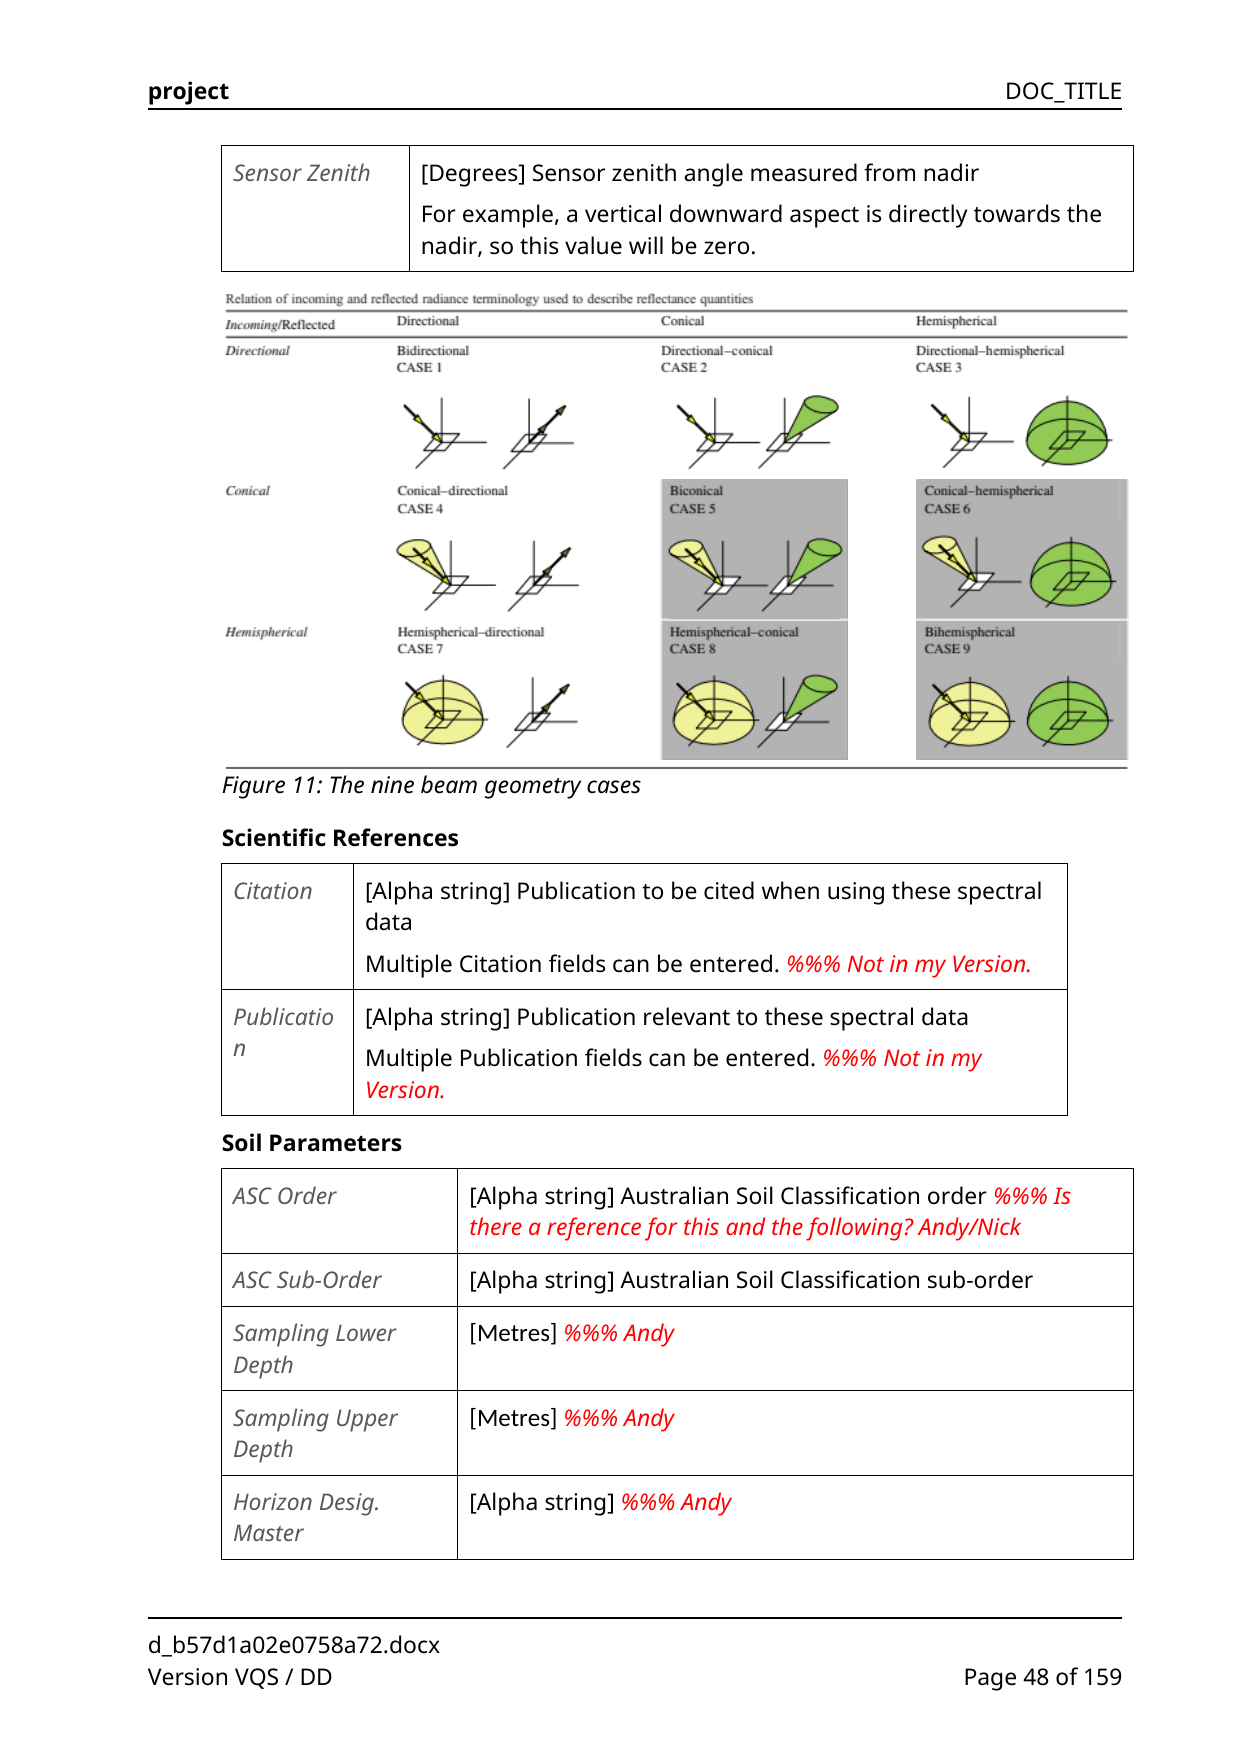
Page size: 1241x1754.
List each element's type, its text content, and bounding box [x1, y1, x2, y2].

table_cell [Degrees] Sensor zenith angle measured from nadir For example, a vertical downward aspect is directly towards the nadir, so this value will be zero. [410, 146, 1133, 271]
table_cell Sampling Lower Depth [222, 1307, 457, 1390]
table_cell Horizon Desig. Master [222, 1476, 457, 1559]
table_cell [Alpha string] Australian Soil Classification sub-order [458, 1254, 1133, 1306]
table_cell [458, 1476, 1133, 1559]
table_cell [Metres] %%% Andy [458, 1391, 1133, 1474]
table_cell [Metres] %%% Andy [458, 1307, 1133, 1390]
table_cell Sampling Upper Depth [222, 1391, 457, 1474]
table_cell Publication [222, 990, 353, 1115]
text Soil Parameters [222, 1127, 1122, 1158]
table_header [Alpha string] Australian Soil Classification order %%% Is there a reference for this and the following? Andy/Nick [458, 1169, 1133, 1253]
table_header ASC Order [222, 1169, 457, 1253]
table_cell Sensor Zenith [222, 146, 409, 271]
text Scientific References [222, 821, 1122, 853]
table_header Citation [222, 864, 353, 989]
table_cell ASC Sub-Order [222, 1254, 457, 1306]
table_header [Alpha string] Publication to be cited when using these spectral data Multiple Citation fields can be entered. %%% Not in my Version. [354, 864, 1067, 989]
table_cell [Alpha string] Publication relevant to these spectral data Multiple Publication fields can be entered. %%% Not in my Version. [354, 990, 1067, 1115]
